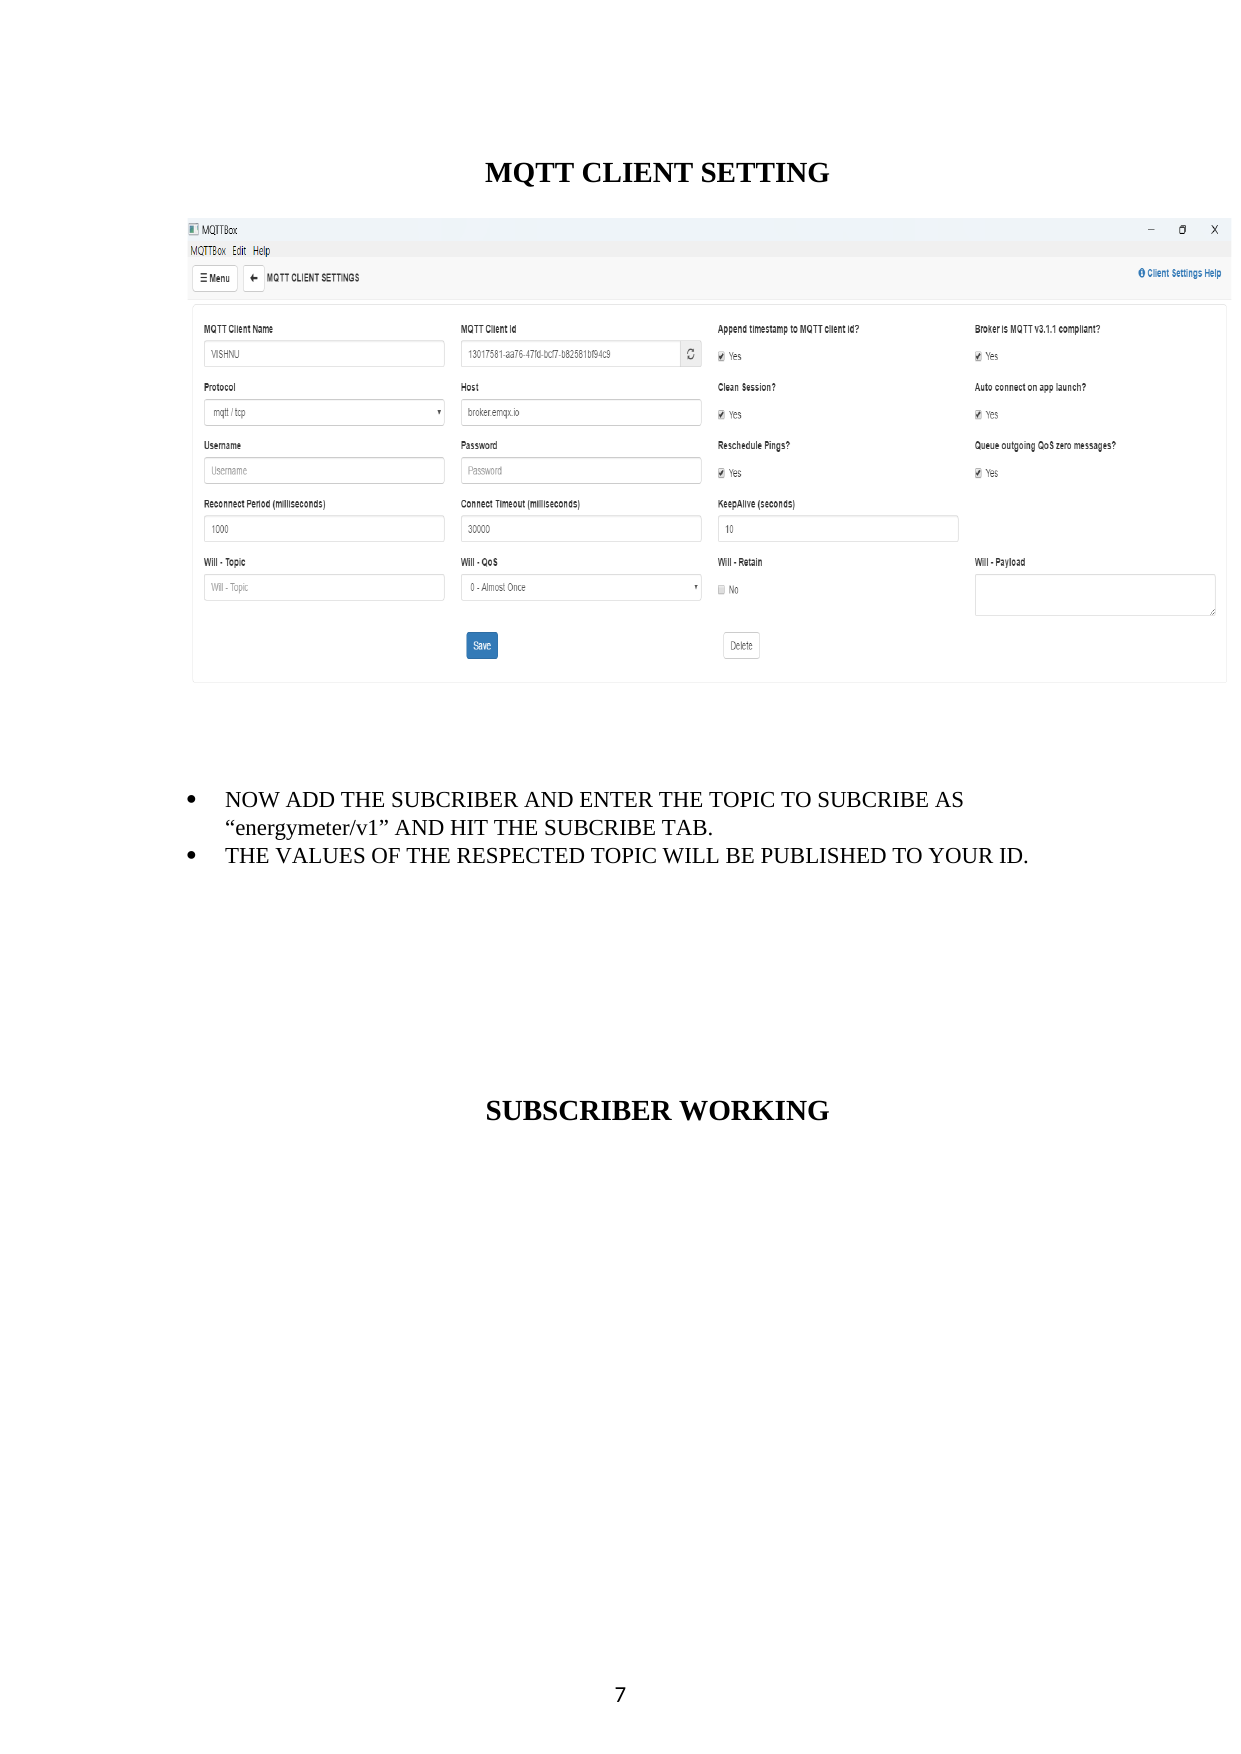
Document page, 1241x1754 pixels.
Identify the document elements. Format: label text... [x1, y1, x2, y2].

list NOW ADD THE SUBCRIBER AND ENTER THE TOPIC TO SUBCRIBE AS “energymeter/v1” AND HIT THE SUBCRIBE TAB. [187, 786, 1090, 840]
picture [187, 218, 1232, 711]
list SUBSCRIBER WORKING [225, 1093, 1090, 1127]
list THE VALUES OF THE RESPECTED TOPIC WILL BE PUBLISHED TO YOUR ID. [187, 842, 1090, 868]
text MQTT CLIENT SETTING [225, 150, 1090, 189]
